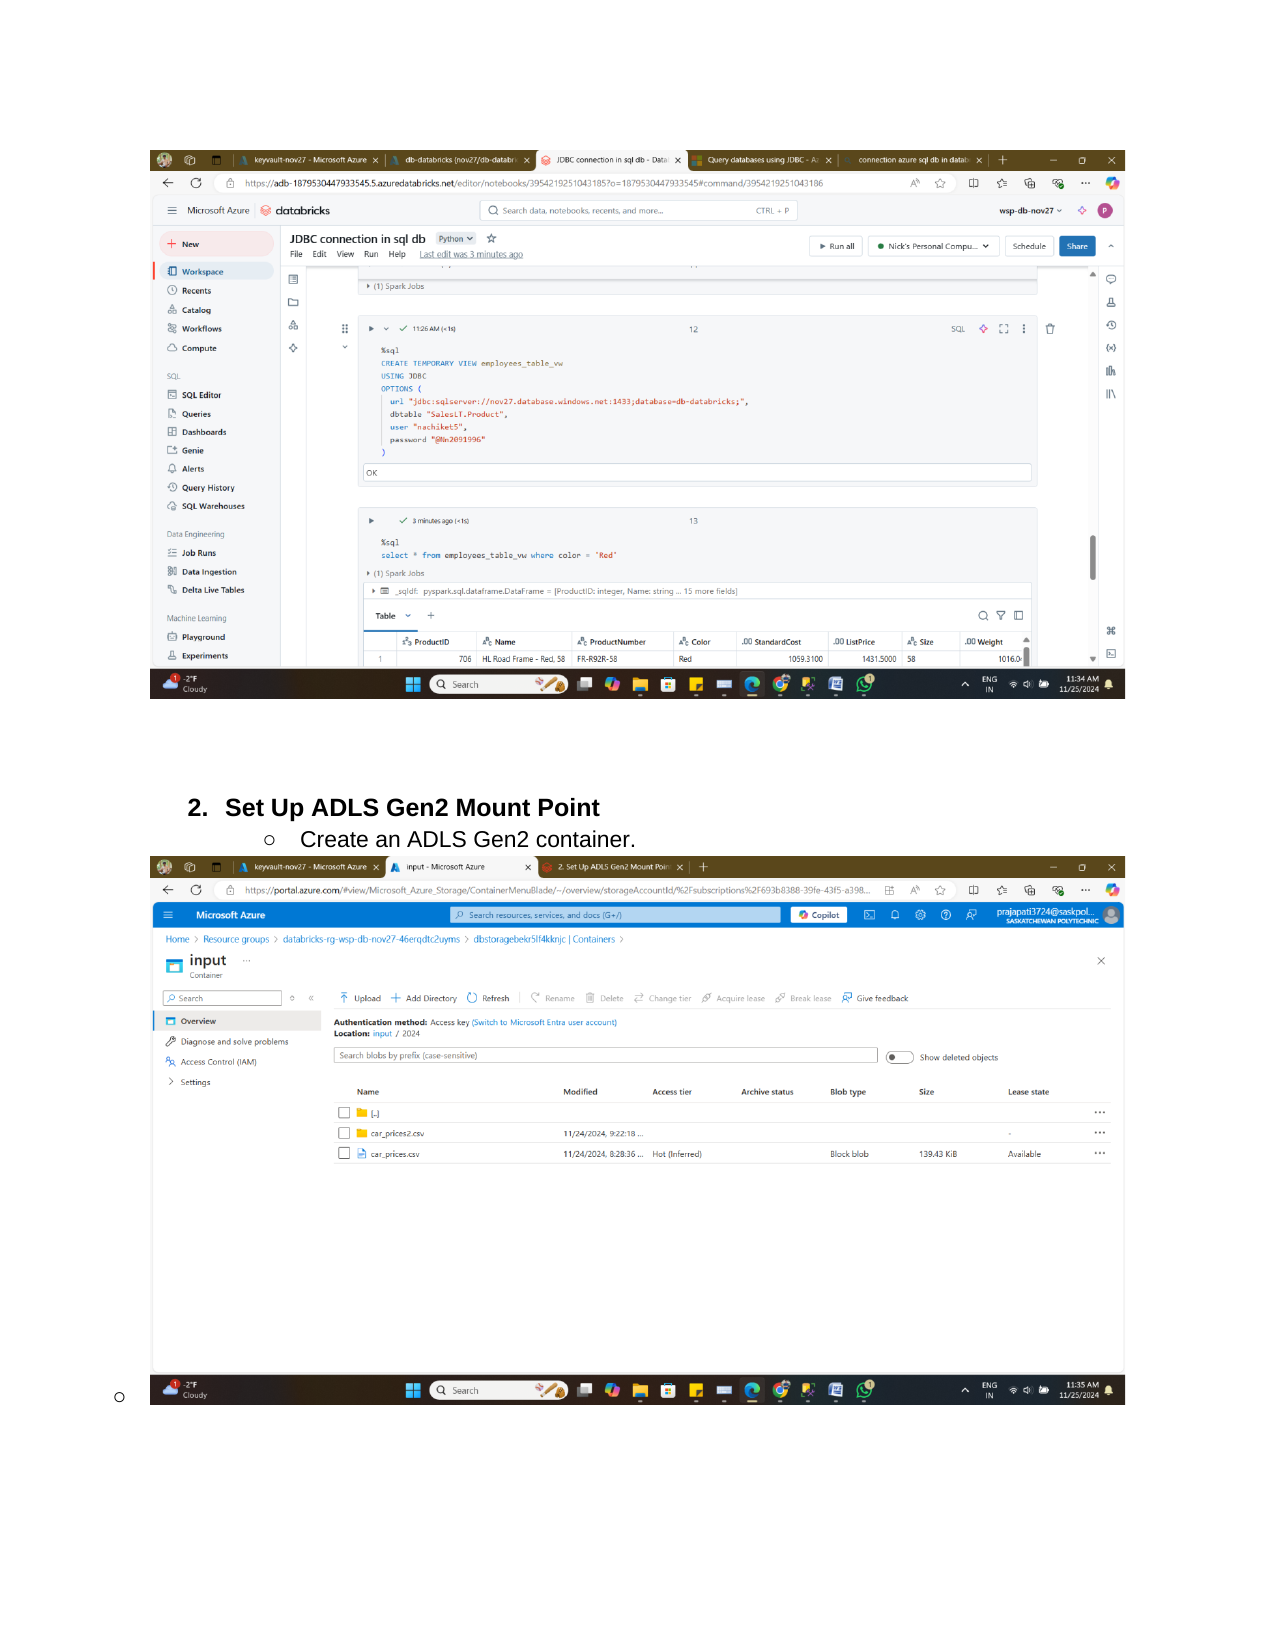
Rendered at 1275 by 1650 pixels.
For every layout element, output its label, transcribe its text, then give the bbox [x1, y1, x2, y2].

picture [150, 856, 1125, 1405]
picture [150, 150, 1125, 699]
list Set Up ADLS Gen2 Mount Point [187, 793, 1125, 822]
list Create an ADLS Gen2 container. [262, 826, 1125, 852]
